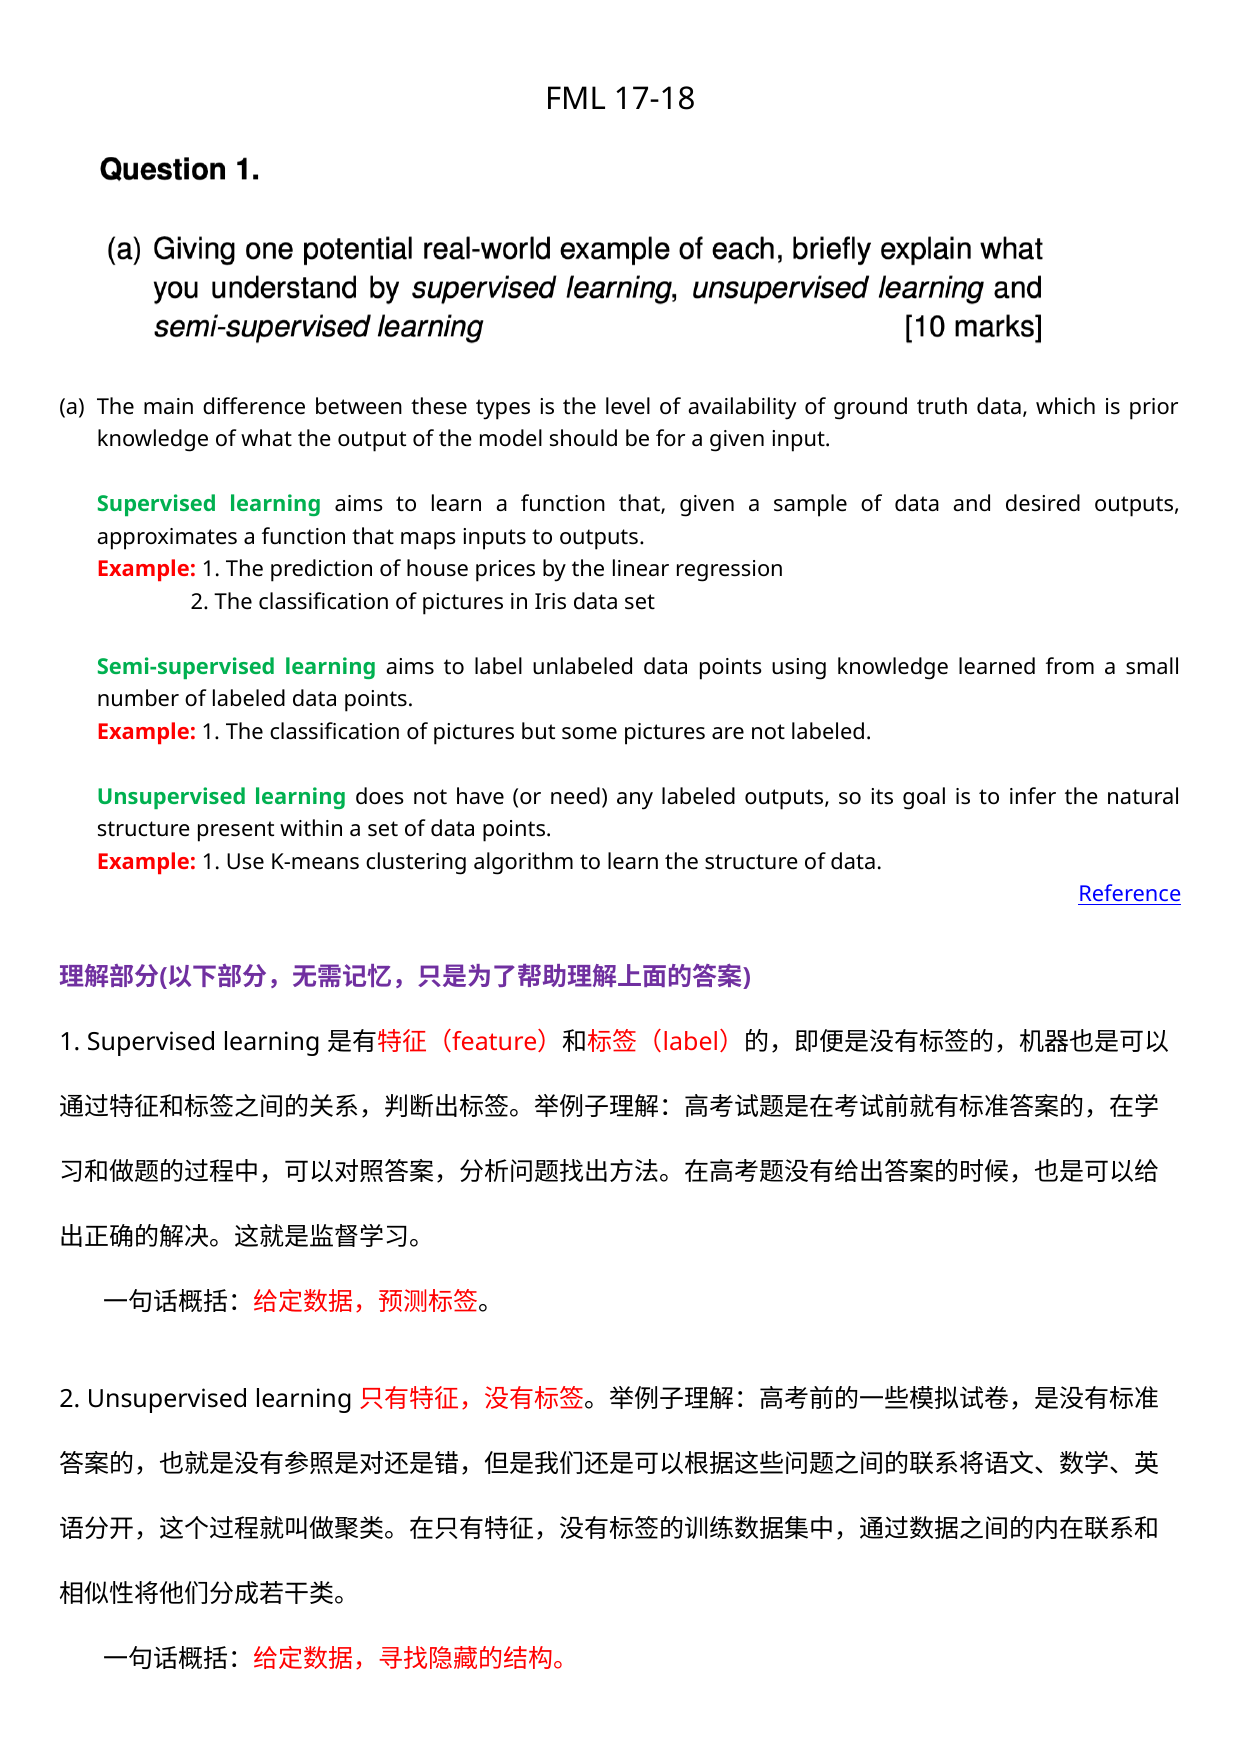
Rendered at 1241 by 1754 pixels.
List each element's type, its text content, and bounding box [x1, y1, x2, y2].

list Unsupervised learning does not have (or need) any labeled outputs, so its goal is to infer the natural structure present within a set of data points. [97, 779, 1181, 844]
list The main difference between these types is the level of availability of ground truth data, which is prior knowledge of what the output of the model should be for a given input. [59, 389, 1181, 454]
text 一句话概括：给定数据，预测标签。 [59, 1267, 1181, 1332]
text 2. Unsupervised learning 只有特征，没有标签。举例子理解：高考前的一些模拟试卷，是没有标准答案的，也就是没有参照是对还是错，但是我们还是可以根据这些问题之间的联系将语文、数学、英语分开，这个过程就叫做聚类。在只有特征，没有标签的训练数据集中，通过数据之间的内在联系和相似性将他们分成若干类。 [59, 1364, 1181, 1624]
list Reference [97, 877, 1181, 909]
list 2. The classification of pictures in Iris data set [97, 584, 1181, 617]
text 1. Supervised learning 是有特征（feature）和标签（label）的，即便是没有标签的，机器也是可以通过特征和标签之间的关系，判断出标签。举例子理解：高考试题是在考试前就有标准答案的，在学习和做题的过程中，可以对照答案，分析问题找出方法。在高考题没有给出答案的时候，也是可以给出正确的解决。这就是监督学习。 [59, 1007, 1181, 1267]
list Example: 1. Use K-means clustering algorithm to learn the structure of data. [97, 844, 1181, 877]
text 理解部分(以下部分，无需记忆，只是为了帮助理解上面的答案) [59, 942, 1181, 1007]
list Semi-supervised learning aims to label unlabeled data points using knowledge learned from a small number of labeled data points. [97, 649, 1181, 714]
list Example: 1. The prediction of house prices by the linear regression [97, 552, 1181, 584]
text 一句话概括：给定数据，寻找隐藏的结构。 [59, 1624, 1181, 1689]
picture [59, 129, 1064, 361]
text FML 17-18 [59, 64, 1181, 129]
list Supervised learning aims to learn a function that, given a sample of data and desired outputs, approximates a function that maps inputs to outputs. [97, 487, 1181, 552]
list Example: 1. The classification of pictures but some pictures are not labeled. [97, 714, 1181, 747]
